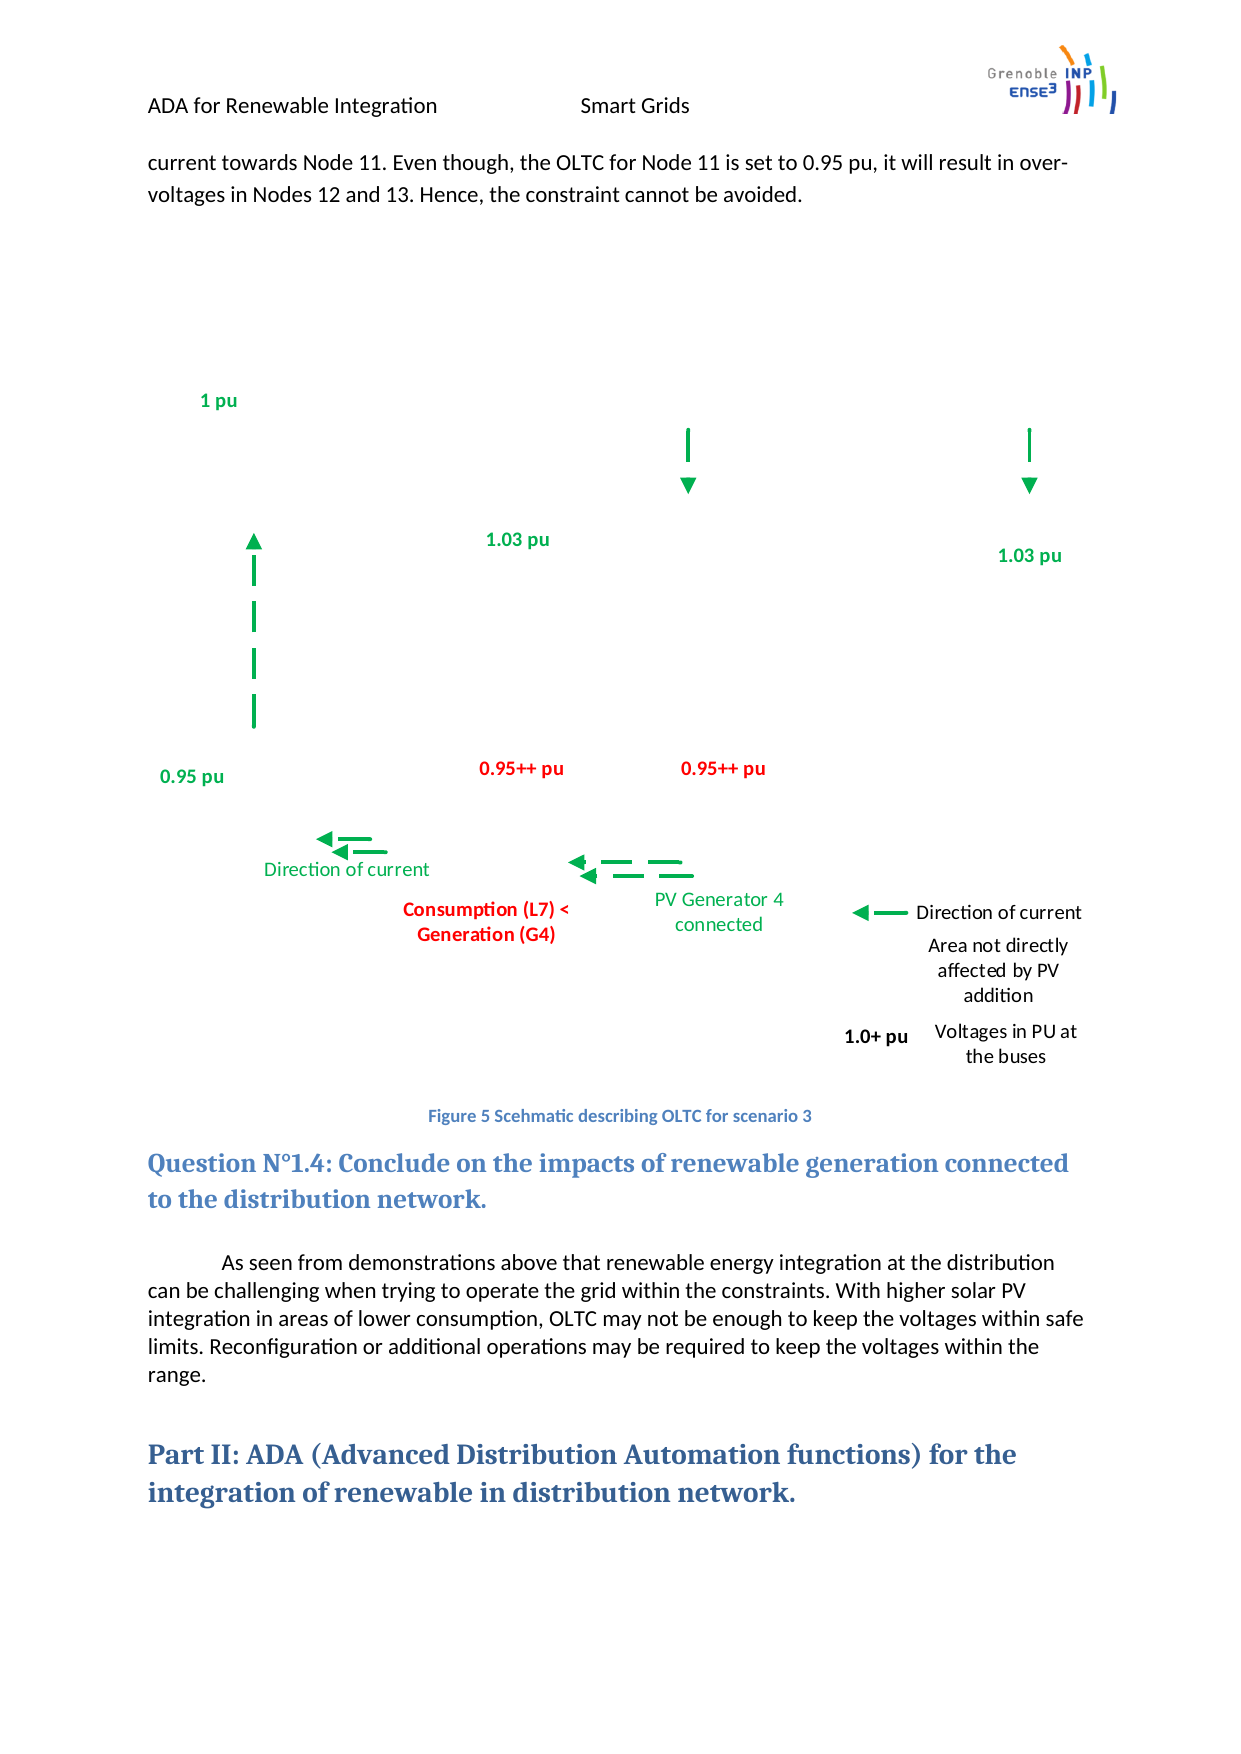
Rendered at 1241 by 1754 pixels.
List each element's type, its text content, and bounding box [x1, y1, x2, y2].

subtitle Question N°1.4: Conclude on the impacts of renewable generation connected to the distribution network. [148, 1148, 1093, 1215]
subtitle Part II: ADA (Advanced Distribution Automation functions) for the integration of renewable in distribution network. [148, 1438, 1093, 1510]
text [148, 148, 1093, 208]
text As seen from demonstrations above that renewable energy integration at the distribution can be challenging when trying to operate the grid within the constraints. With higher solar PV integration in areas of lower consumption, OLTC may not be enough to keep the voltages within safe limits. Reconfiguration or additional operations may be required to keep the voltages within the range. [148, 1248, 1093, 1388]
